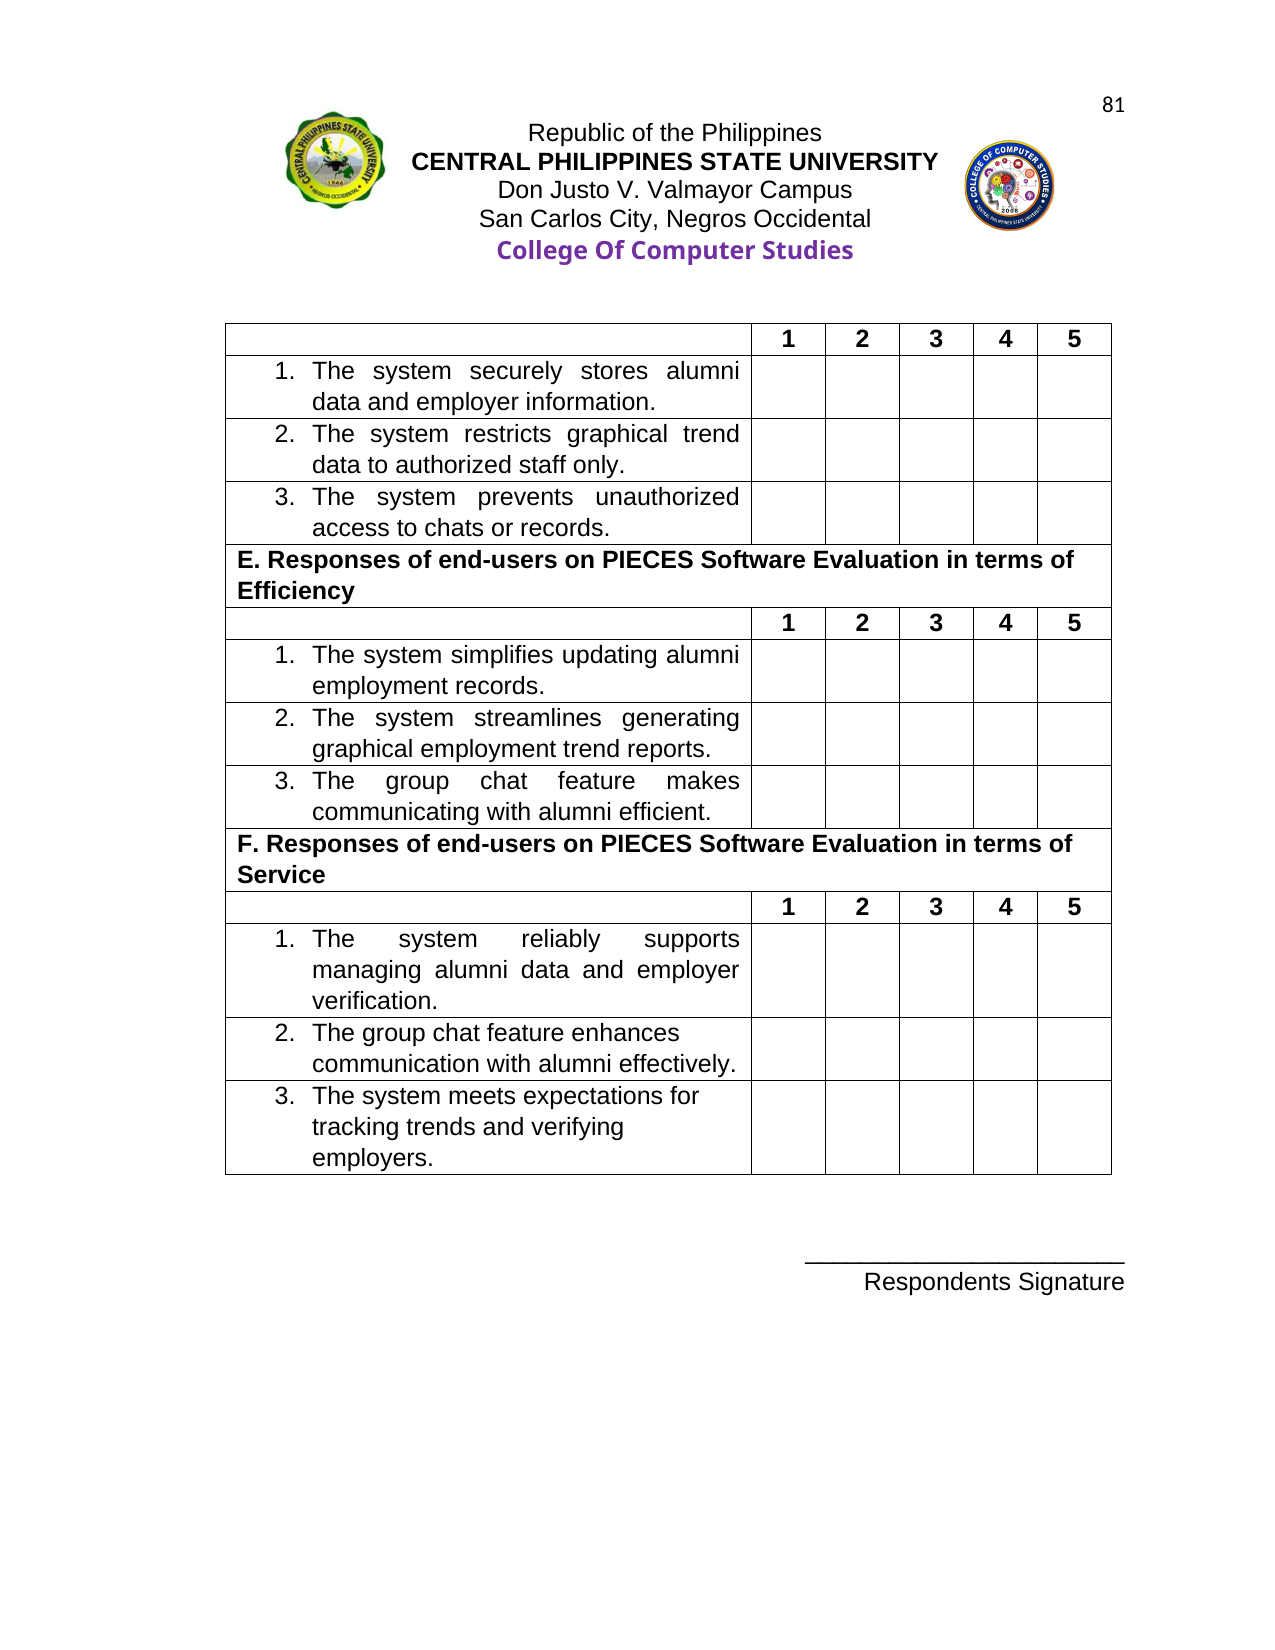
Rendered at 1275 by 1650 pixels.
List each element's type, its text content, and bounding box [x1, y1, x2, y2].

table_cell [900, 924, 973, 1017]
table_cell The system restricts graphical trend data to authorized staff only. [226, 419, 751, 481]
table_cell [1038, 1018, 1111, 1079]
table_cell 3 [900, 324, 973, 355]
table_cell The system simplifies updating alumni employment records. [226, 640, 751, 702]
table_cell [826, 356, 899, 418]
table_cell [900, 703, 973, 765]
table_cell [826, 640, 899, 702]
table_cell The group chat feature makes communicating with alumni efficient. [226, 766, 751, 828]
table_cell [1038, 703, 1111, 765]
table_cell [226, 892, 751, 923]
table_cell [752, 356, 825, 418]
table_cell [900, 482, 973, 544]
table_cell 4 [974, 608, 1037, 639]
table_cell [1038, 356, 1111, 418]
table_cell [974, 703, 1037, 765]
table_cell 3 [900, 608, 973, 639]
table_cell [752, 924, 825, 1017]
table_cell [974, 1018, 1037, 1079]
table_cell F. Responses of end-users on PIECES Software Evaluation in terms of Service [226, 829, 1111, 891]
table_cell The system securely stores alumni data and employer information. [226, 356, 751, 418]
table_cell The system streamlines generating graphical employment trend reports. [226, 703, 751, 765]
table_cell 5 [1038, 324, 1111, 355]
table_cell [1038, 924, 1111, 1017]
table_cell 4 [974, 324, 1037, 355]
picture [964, 140, 1055, 231]
table_cell 2 [826, 324, 899, 355]
table_cell [900, 1018, 973, 1079]
table_cell [1038, 1081, 1111, 1173]
picture [283, 108, 387, 214]
table_cell [900, 419, 973, 481]
table_cell [752, 1018, 825, 1079]
table_cell [1038, 640, 1111, 702]
table_cell The system meets expectations for tracking trends and verifying employers. [226, 1081, 751, 1173]
table_cell [974, 924, 1037, 1017]
table_cell [752, 482, 825, 544]
table_cell [752, 703, 825, 765]
table_cell [900, 640, 973, 702]
table_cell The group chat feature enhances communication with alumni effectively. [226, 1018, 751, 1079]
table_cell [226, 324, 751, 355]
table_cell [974, 766, 1037, 828]
text Respondents Signature [225, 1267, 1125, 1296]
table_cell 4 [974, 892, 1037, 923]
table_cell [900, 356, 973, 418]
text _______________________ [225, 1206, 1125, 1265]
table_cell 3 [900, 892, 973, 923]
table_cell [826, 419, 899, 481]
table_cell 1 [752, 608, 825, 639]
table_cell [900, 1081, 973, 1173]
table_cell [826, 1081, 899, 1173]
table_cell [752, 1081, 825, 1173]
table_cell [752, 766, 825, 828]
table_cell [974, 482, 1037, 544]
table_cell [226, 608, 751, 639]
table_cell E. Responses of end-users on PIECES Software Evaluation in terms of Efficiency [226, 545, 1111, 607]
table_cell [974, 419, 1037, 481]
table_cell [826, 703, 899, 765]
table_cell 2 [826, 608, 899, 639]
table_cell [1038, 419, 1111, 481]
table_cell The system prevents unauthorized access to chats or records. [226, 482, 751, 544]
table_cell [826, 1018, 899, 1079]
table_cell [1038, 482, 1111, 544]
table_cell [1038, 766, 1111, 828]
table_cell The system reliably supports managing alumni data and employer verification. [226, 924, 751, 1017]
table_cell [752, 419, 825, 481]
table_cell [826, 482, 899, 544]
table_cell [974, 1081, 1037, 1173]
table_cell [974, 356, 1037, 418]
table_cell [752, 640, 825, 702]
table_cell 5 [1038, 892, 1111, 923]
table_cell [826, 924, 899, 1017]
table_cell 1 [752, 324, 825, 355]
table_cell 5 [1038, 608, 1111, 639]
table_cell 2 [826, 892, 899, 923]
table_cell [974, 640, 1037, 702]
table_cell [900, 766, 973, 828]
table_cell [826, 766, 899, 828]
table_cell 1 [752, 892, 825, 923]
